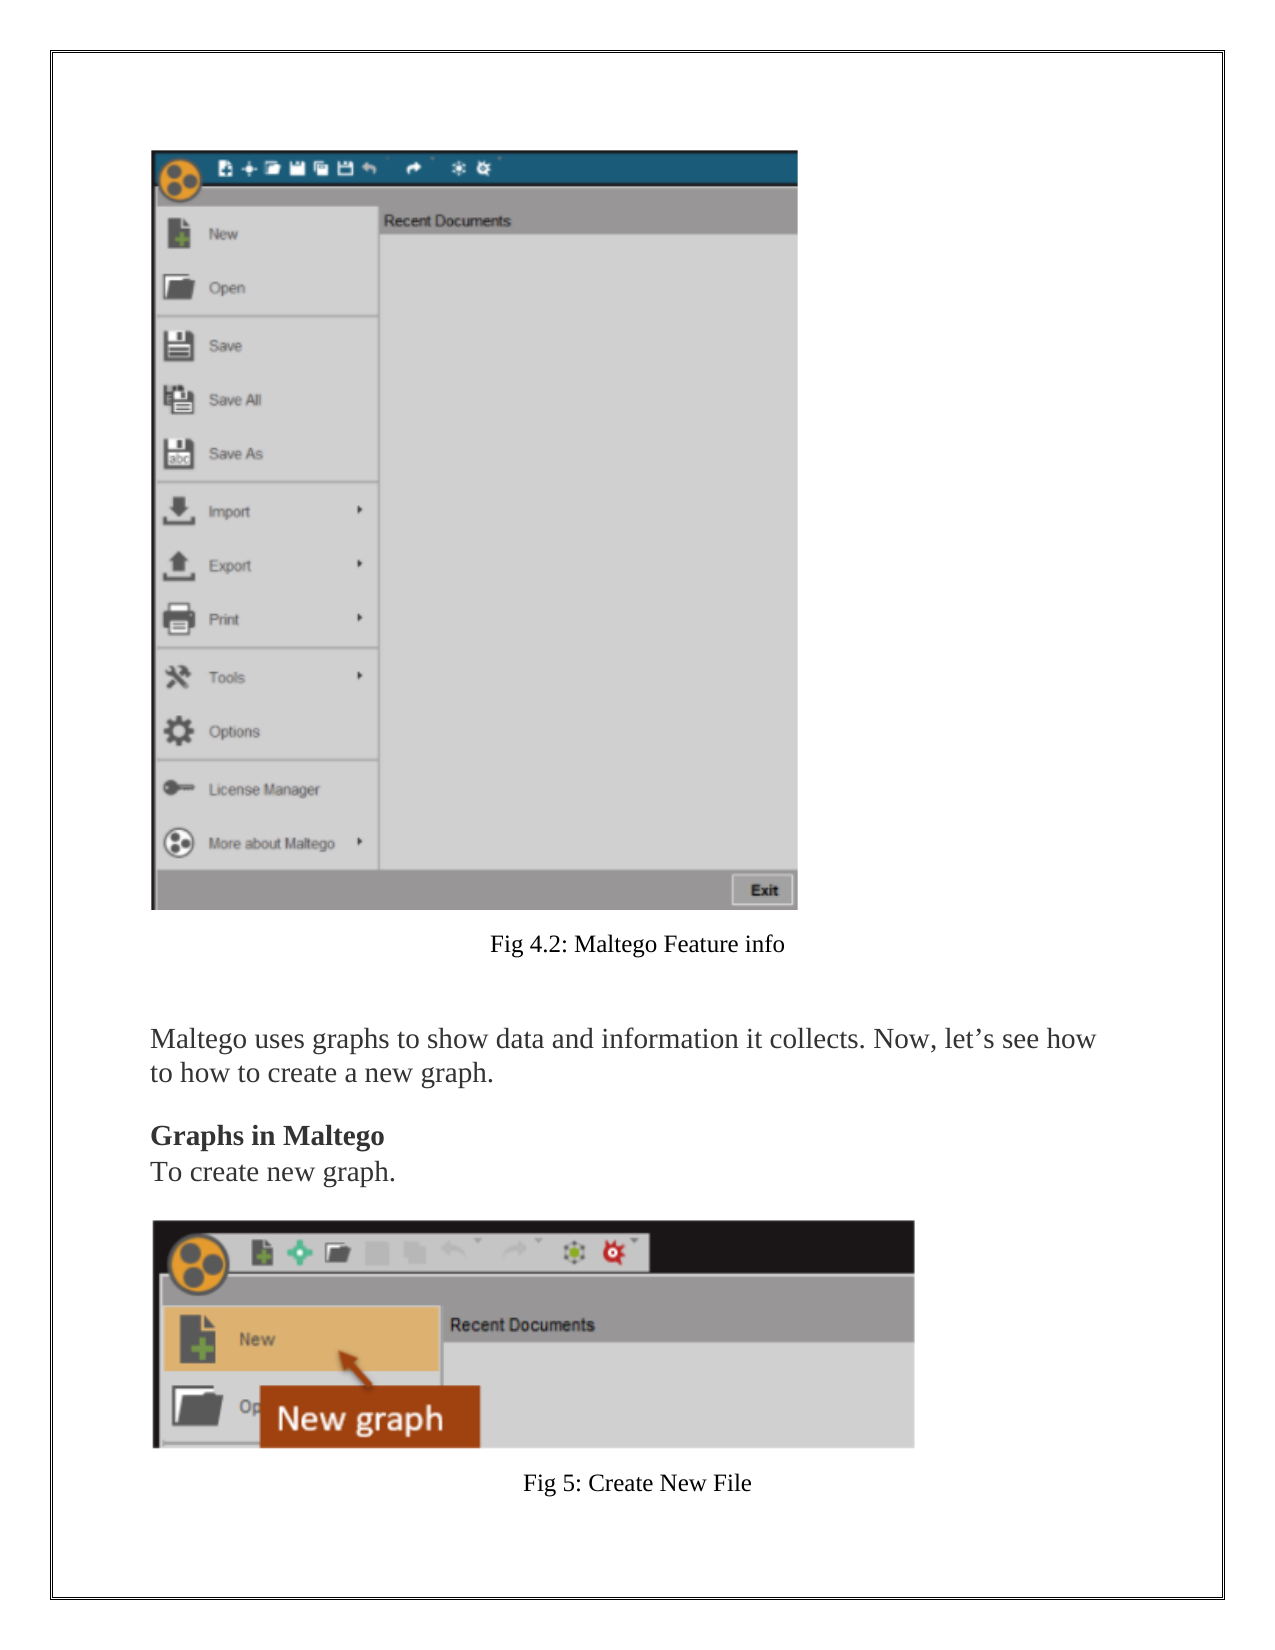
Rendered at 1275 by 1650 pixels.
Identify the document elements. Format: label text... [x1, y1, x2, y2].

text Maltego uses graphs to show data and information it collects. Now, let’s see how to how to create a new graph. [150, 1022, 1125, 1089]
text Fig 5: Create New File [150, 1468, 1125, 1497]
text To create new graph. [150, 1154, 1125, 1188]
text Fig 4.2: Maltego Feature info [150, 929, 1125, 958]
picture [150, 150, 798, 910]
subtitle Graphs in Maltego [150, 1118, 1125, 1151]
picture [150, 1216, 918, 1450]
